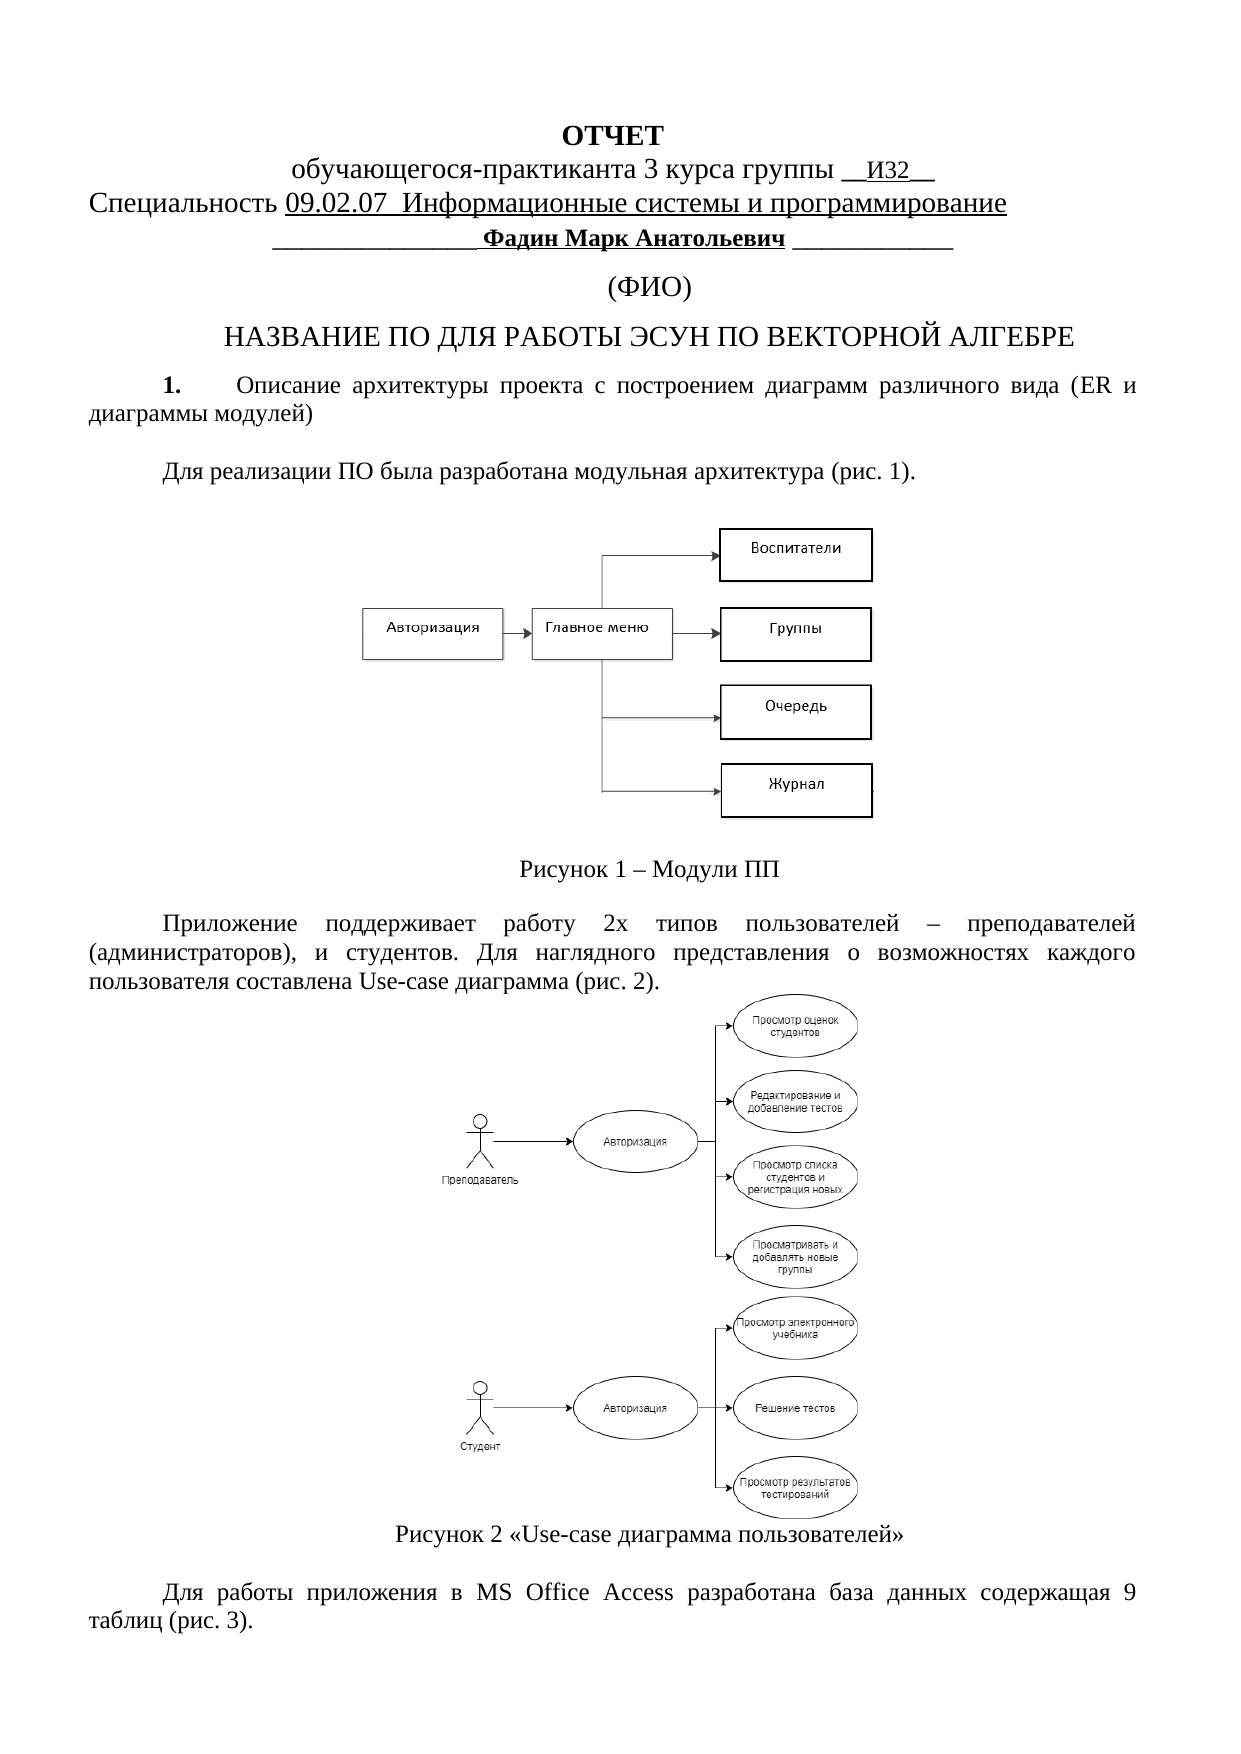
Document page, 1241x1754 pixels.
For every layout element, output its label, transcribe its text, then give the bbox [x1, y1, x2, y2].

picture [349, 509, 950, 830]
text ______________ Фадин Марк Анатольевич ___________ [88, 219, 1137, 252]
text Специальность 09.02.07 Информационные системы и программирование [88, 185, 1137, 219]
picture [441, 994, 858, 1519]
text Приложение поддерживает работу 2х типов пользователей – преподавателей (администраторов), и студентов. Для наглядного представления о возможностях каждого пользователя составлена Use-case диаграмма (рис. 2). [88, 908, 1137, 995]
text НАЗВАНИЕ ПО ДЛЯ РАБОТЫ ЭСУН ПО ВЕКТОРНОЙ АЛГЕБРЕ [88, 319, 1137, 353]
list Описание архитектуры проекта с построением диаграмм различного вида (ER и диаграммы модулей) [88, 370, 1137, 427]
text Для работы приложения в MS Office Access разработана база данных содержащая 9 таблиц (рис. 3). [88, 1577, 1137, 1634]
text ОТЧЕТ [88, 118, 1137, 152]
text Рисунок 1 – Модули ПП [88, 854, 1137, 883]
text обучающегося-практиканта 3 курса группы __И32__ [88, 152, 1137, 185]
text (ФИО) [88, 269, 1137, 303]
text Для реализации ПО была разработана модульная архитектура (рис. 1). [88, 456, 1137, 485]
text Рисунок 2 «Use-case диаграмма пользователей» [88, 1519, 1137, 1548]
